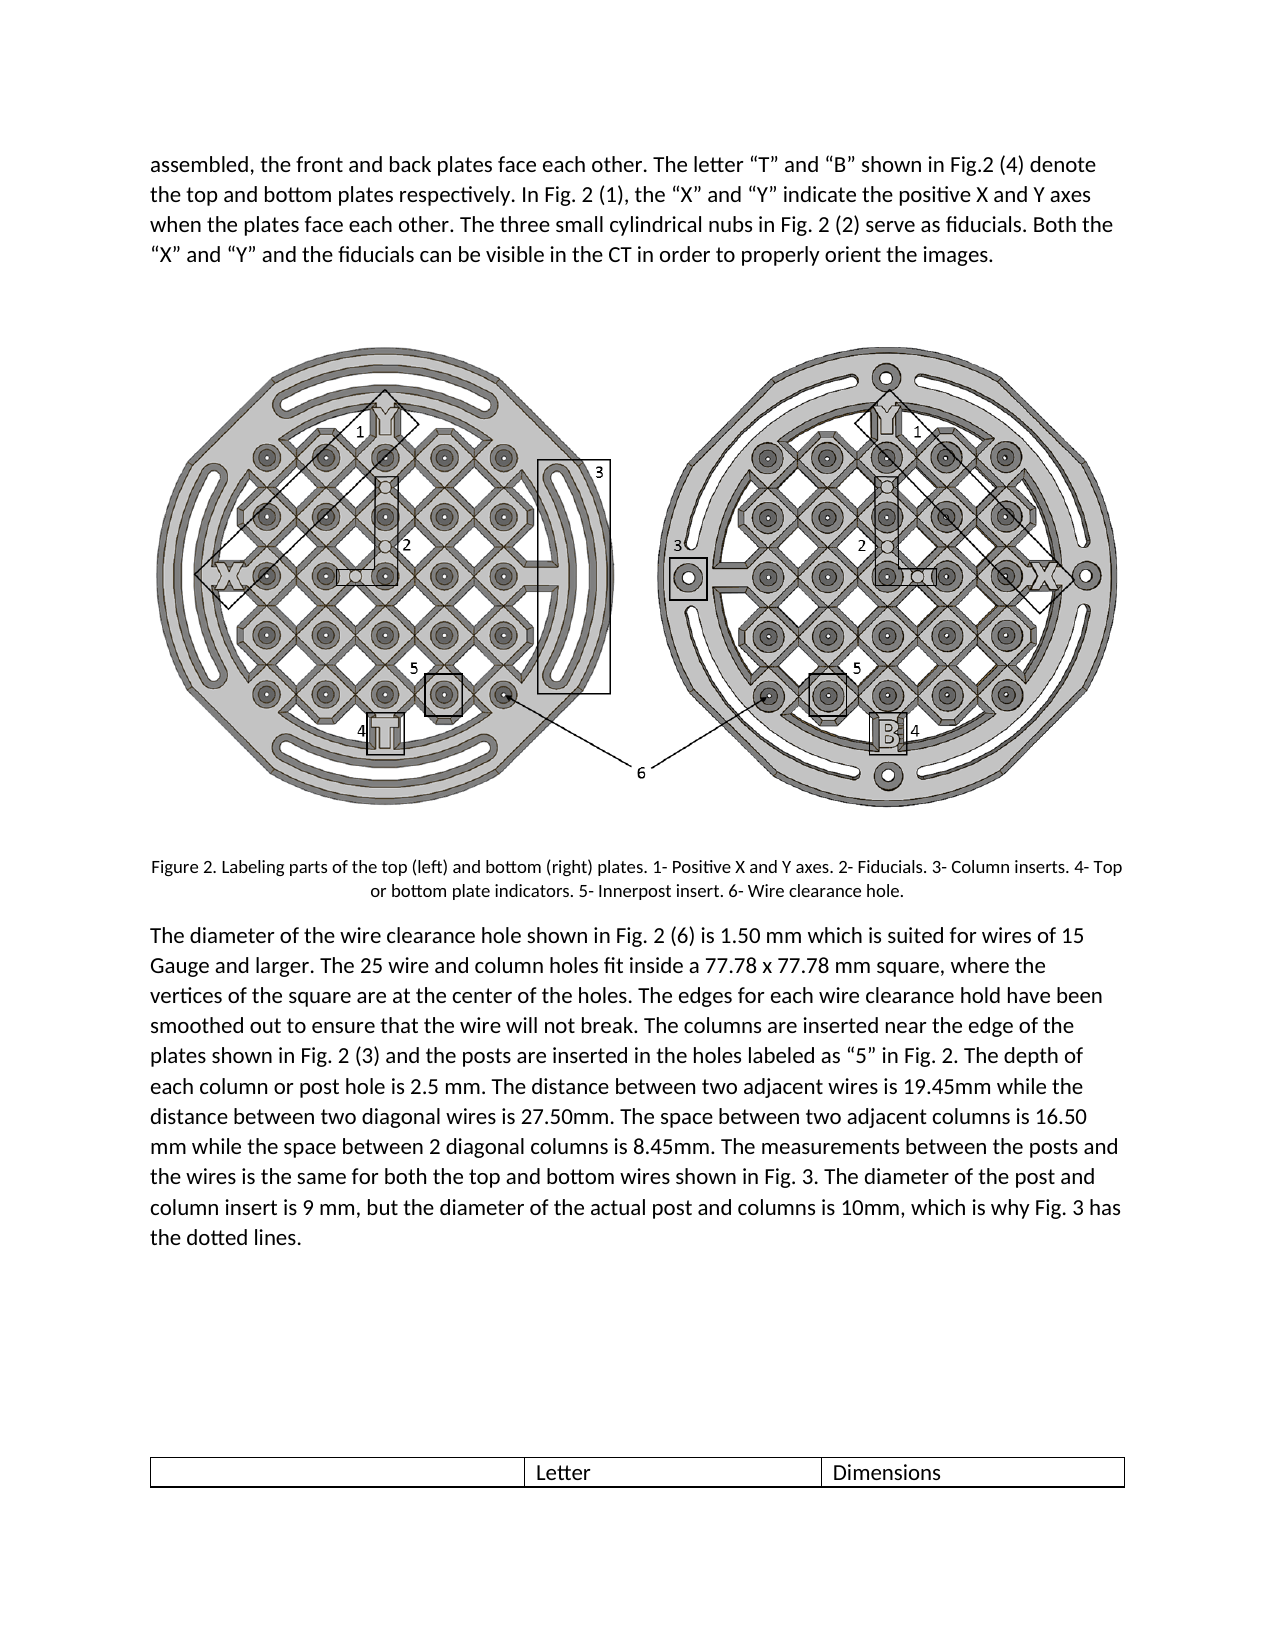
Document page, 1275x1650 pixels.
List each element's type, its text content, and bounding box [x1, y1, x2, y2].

table_header Dimensions [822, 1458, 1124, 1486]
text The diameter of the wire clearance hole shown in Fig. 2 (6) is 1.50 mm which is suited for wires of 15 Gauge and larger. The 25 wire and column holes fit inside a 77.78 x 77.78 mm square, where the vertices of the square are at the center of the holes. The edges for each wire clearance hold have been smoothed out to ensure that the wire will not break. The columns are inserted near the edge of the plates shown in Fig. 2 (3) and the posts are inserted in the holes labeled as “5” in Fig. 2. The depth of each column or post hole is 2.5 mm. The distance between two adjacent wires is 19.45mm while the distance between two diagonal wires is 27.50mm. The space between two adjacent columns is 16.50 mm while the space between 2 diagonal columns is 8.45mm. The measurements between the posts and the wires is the same for both the top and bottom wires shown in Fig. 3. The diameter of the post and column insert is 9 mm, but the diameter of the actual post and columns is 10mm, which is why Fig. 3 has the dotted lines. [150, 921, 1125, 1251]
table_header [151, 1458, 524, 1486]
picture [150, 287, 1125, 836]
text Figure 2. Labeling parts of the top (left) and bottom (right) plates. 1- Positive X and Y axes. 2- Fiducials. 3- Column inserts. 4- Top or bottom plate indicators. 5- Innerpost insert. 6- Wire clearance hole. [150, 855, 1125, 902]
table_header Letter [525, 1458, 821, 1486]
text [150, 150, 1125, 269]
